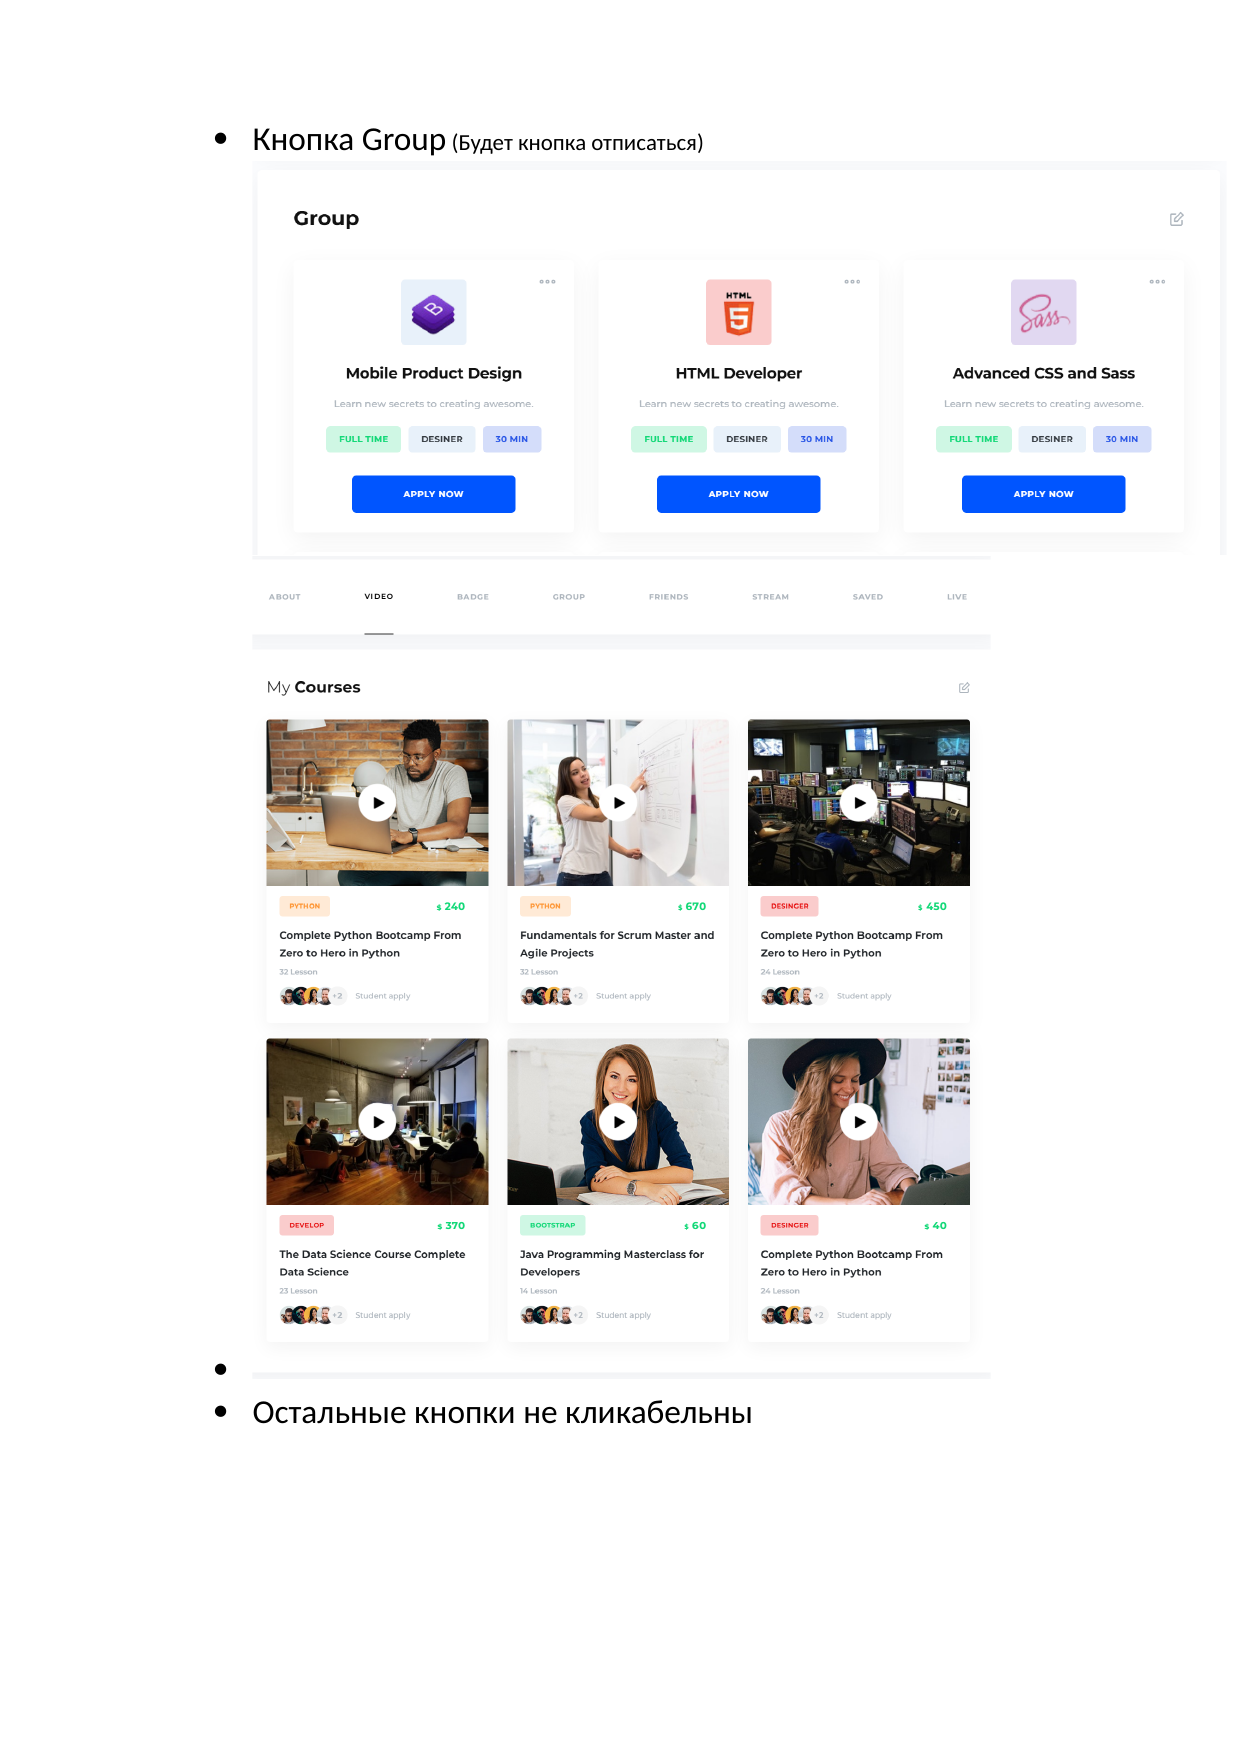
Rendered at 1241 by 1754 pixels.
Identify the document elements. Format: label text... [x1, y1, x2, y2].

picture [252, 161, 1227, 555]
list Остальные кнопки не кликабельны [215, 1391, 1152, 1432]
picture [252, 556, 991, 1379]
